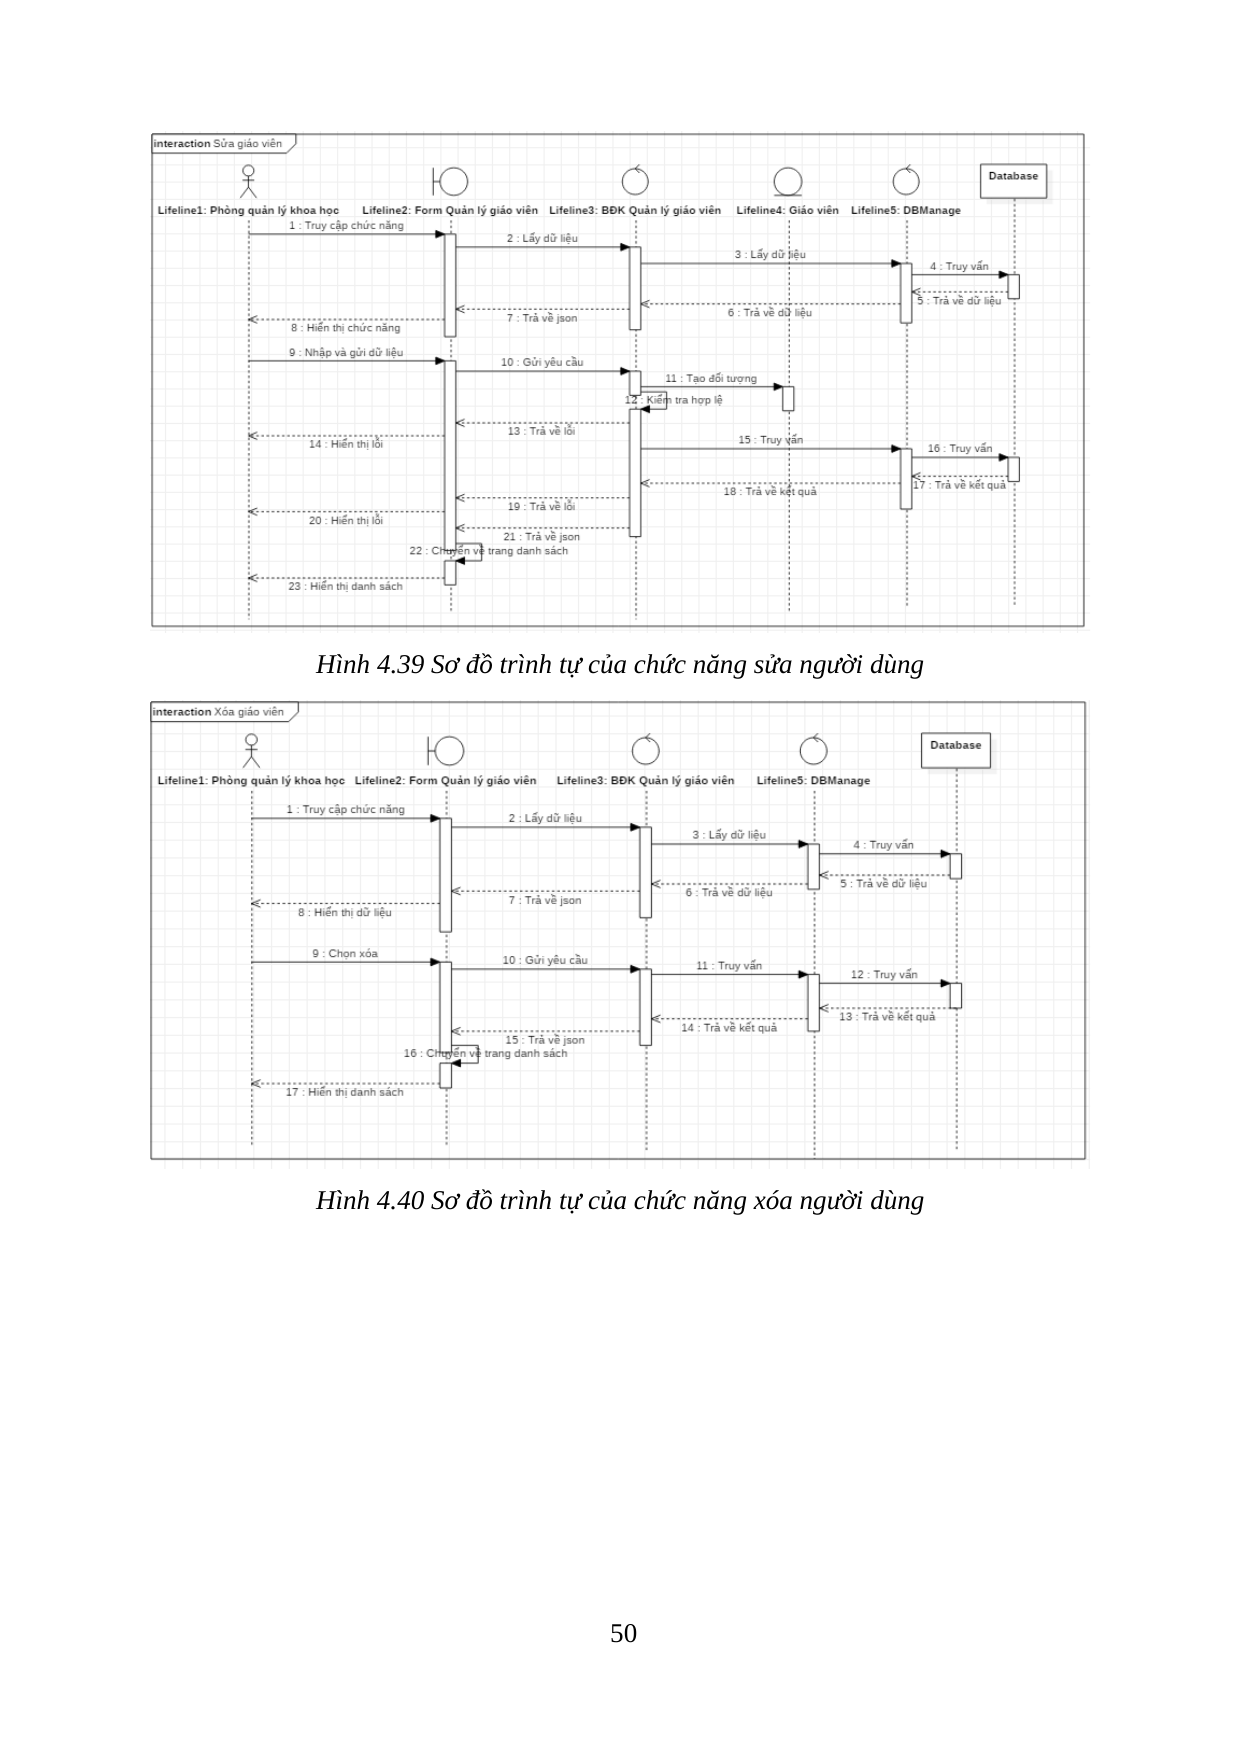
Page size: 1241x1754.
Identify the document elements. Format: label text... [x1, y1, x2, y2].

picture [150, 131, 1091, 633]
picture [150, 700, 1091, 1169]
